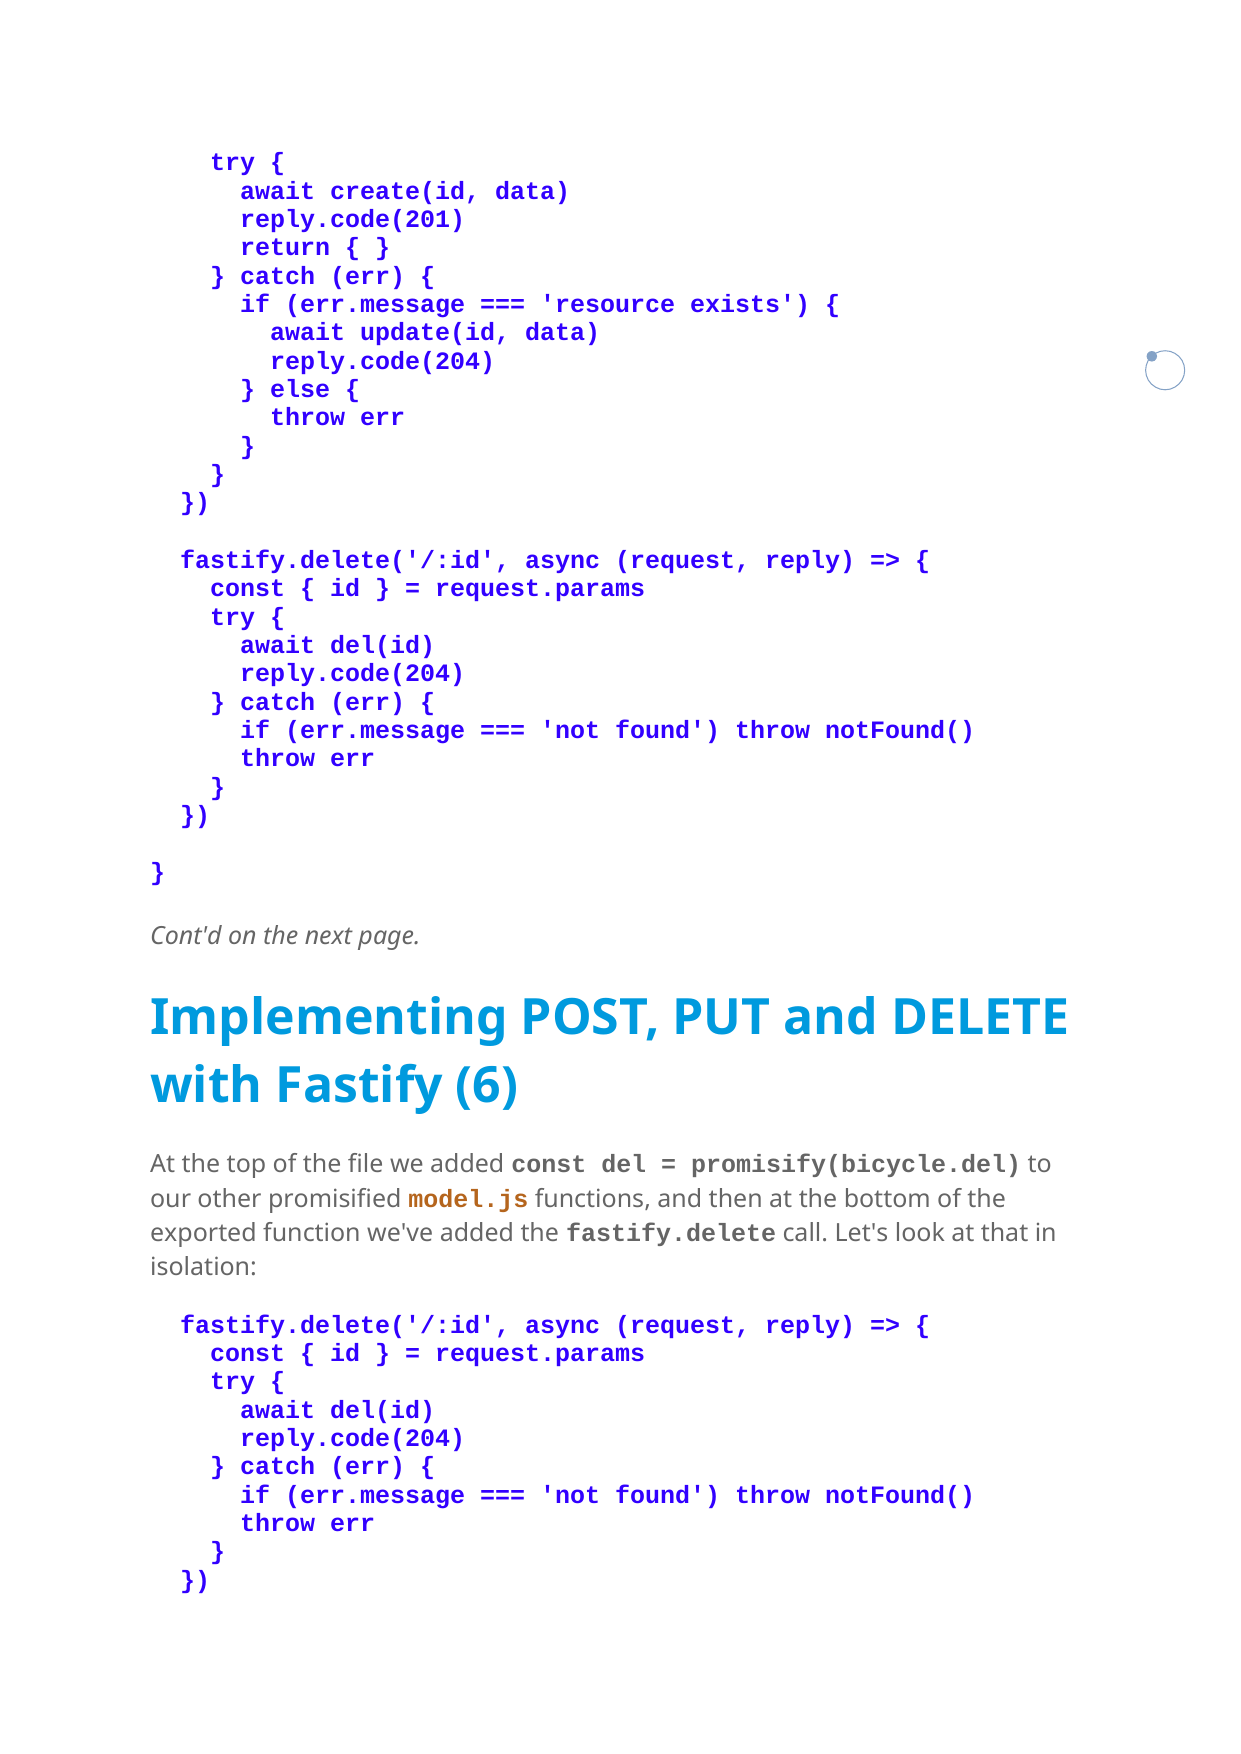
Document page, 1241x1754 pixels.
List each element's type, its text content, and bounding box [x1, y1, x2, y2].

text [150, 150, 1090, 518]
text Cont'd on the next page. [150, 917, 1090, 952]
text fastify.delete('/:id', async (request, reply) => { const { id } = request.params try { await del(id) reply.code(204) } catch (err) { if (err.message === 'not found') throw notFound() throw err } }) [150, 1312, 1090, 1596]
text fastify.delete('/:id', async (request, reply) => { const { id } = request.params try { await del(id) reply.code(204) } catch (err) { if (err.message === 'not found') throw notFound() throw err } }) [150, 547, 1090, 831]
subtitle Implementing POST, PUT and DELETE with Fastify (6) [150, 981, 1090, 1117]
text At the top of the file we added const del = promisify(bicycle.del) to our other promisified model.js functions, and then at the bottom of the exported function we've added the fastify.delete call. Let's look at that in isolation: [150, 1146, 1090, 1283]
text } [150, 860, 1090, 888]
